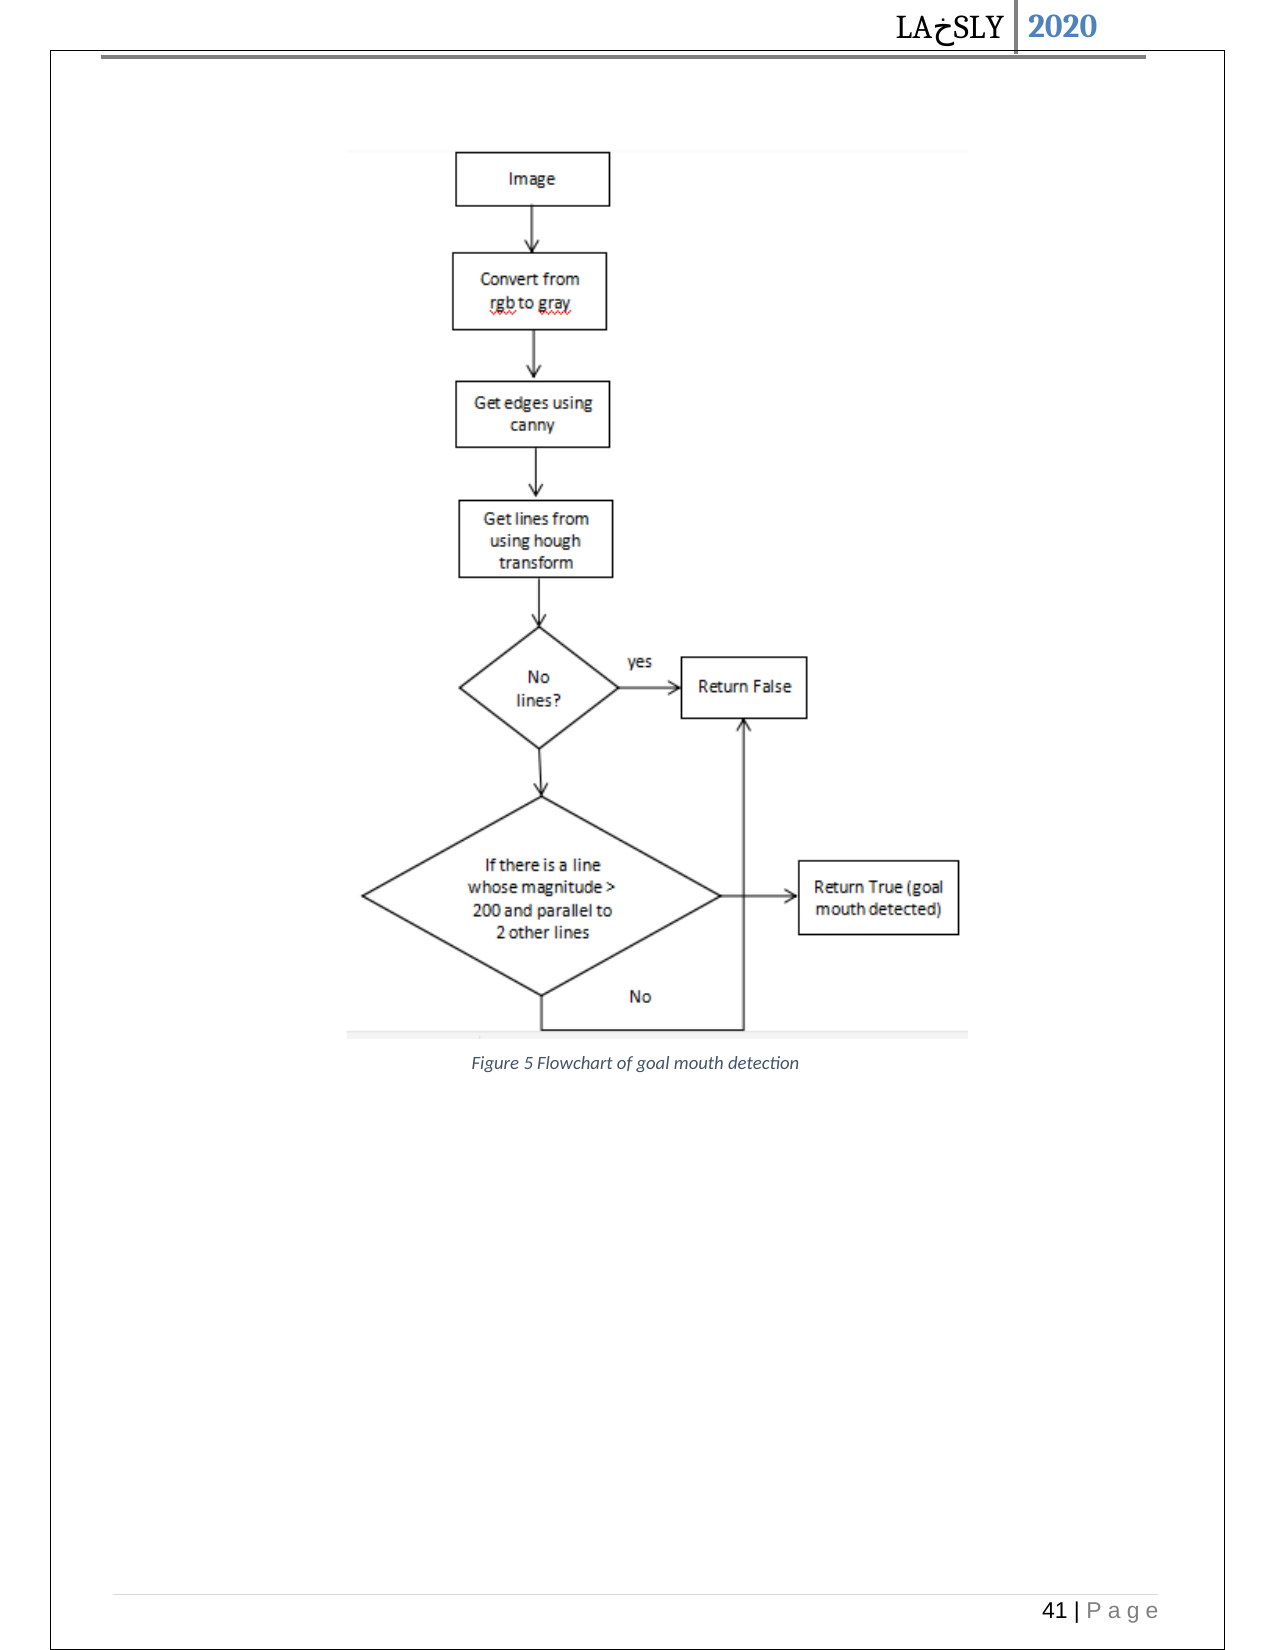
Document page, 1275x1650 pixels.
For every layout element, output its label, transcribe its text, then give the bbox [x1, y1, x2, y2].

picture [346, 150, 968, 1039]
